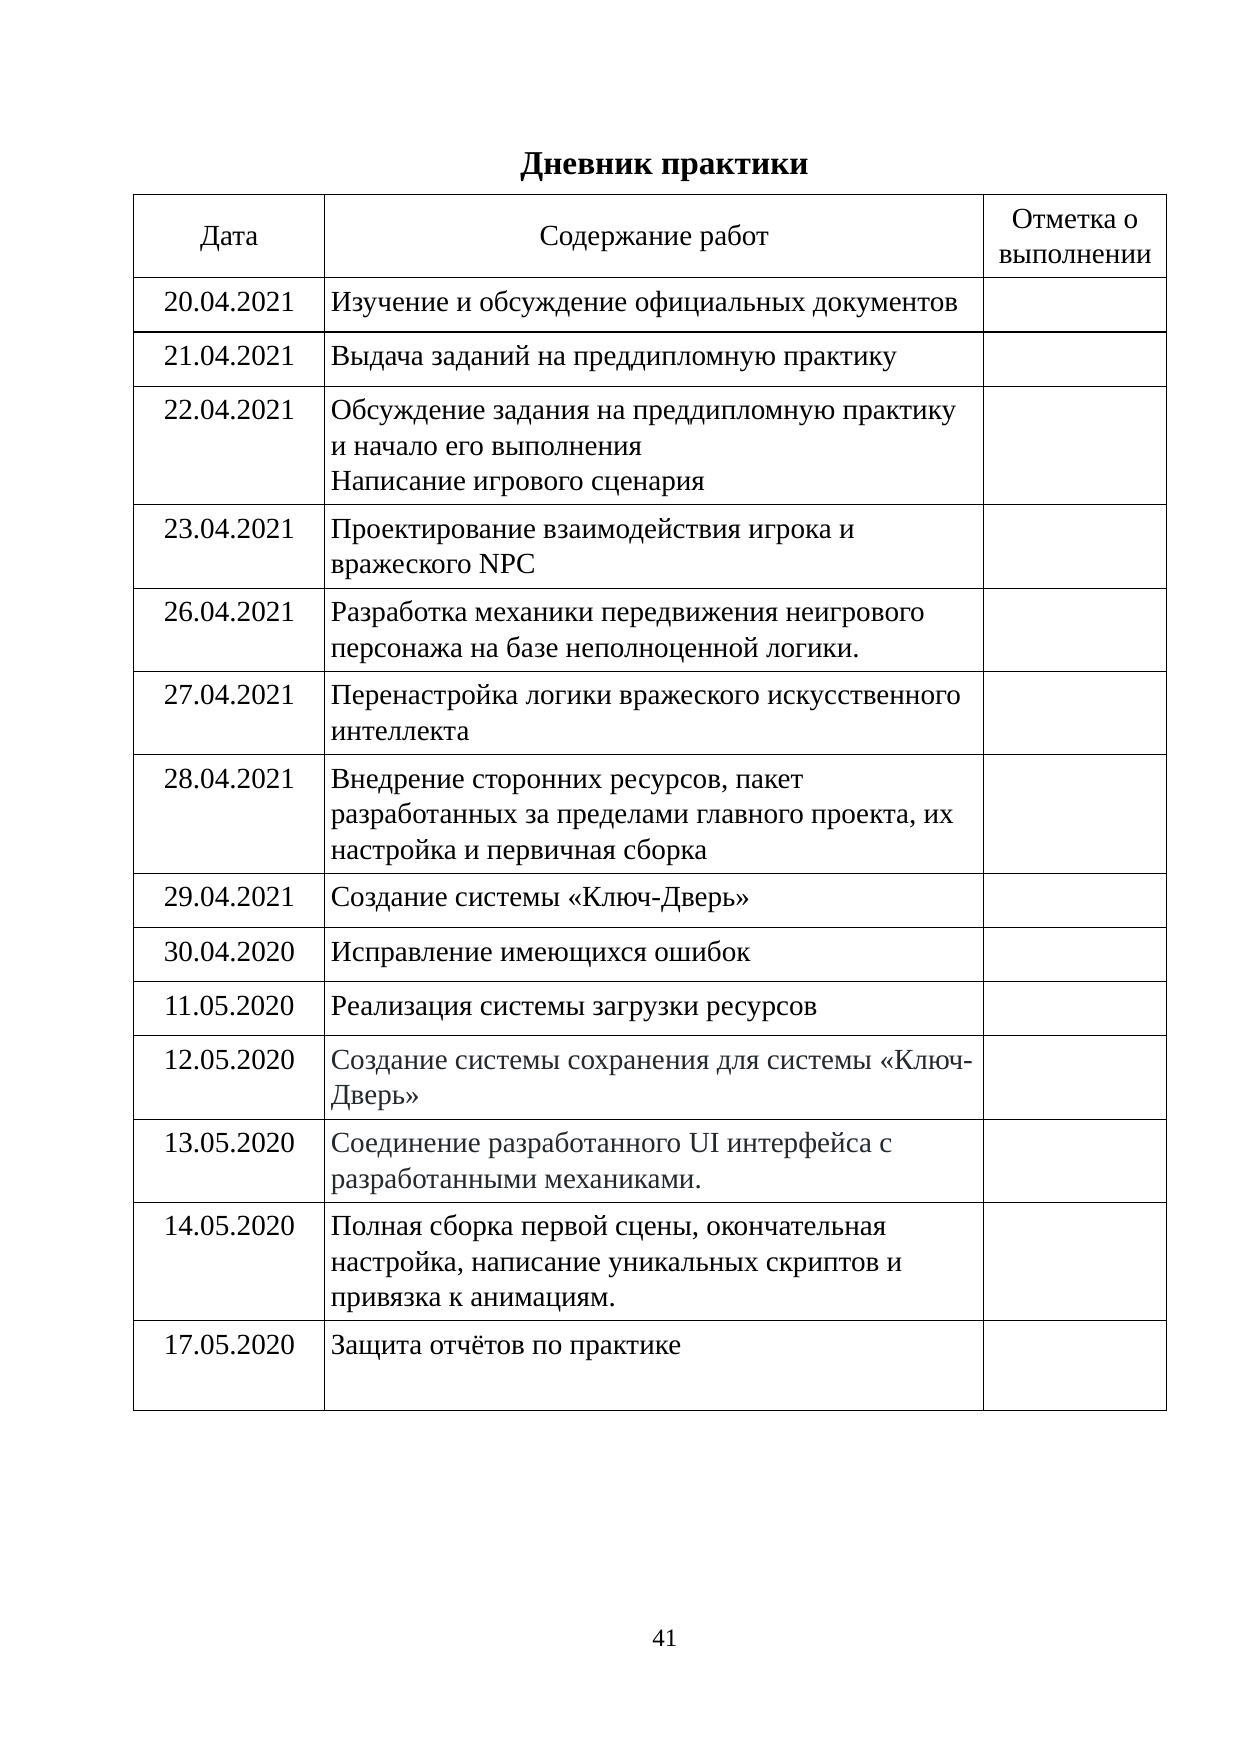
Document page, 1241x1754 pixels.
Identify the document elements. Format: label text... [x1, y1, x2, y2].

table_cell [984, 333, 1166, 386]
table_header Отметка о выполнении [984, 195, 1166, 277]
table_cell Проектирование взаимодействия игрока и вражеского NPC [325, 505, 983, 587]
table_cell [984, 928, 1166, 981]
table_cell [984, 982, 1166, 1035]
table_cell Полная сборка первой сцены, окончательная настройка, написание уникальных скриптов и привязка к анимациям. [325, 1203, 983, 1320]
table_cell 28.04.2021 [134, 755, 324, 873]
table_cell [984, 505, 1166, 587]
table_cell Реализация системы загрузки ресурсов [325, 982, 983, 1035]
table_cell 20.04.2021 [134, 278, 324, 331]
table_cell Выдача заданий на преддипломную практику [325, 333, 983, 386]
table_cell Создание системы «Ключ-Дверь» [325, 874, 983, 927]
table_cell Разработка механики передвижения неигрового персонажа на базе неполноценной логики. [325, 589, 983, 671]
table_cell Исправление имеющихся ошибок [325, 928, 983, 981]
table_cell [984, 874, 1166, 927]
table_cell [984, 1120, 1166, 1202]
table_cell 23.04.2021 [134, 505, 324, 587]
table_cell [984, 278, 1166, 331]
table_cell 30.04.2020 [134, 928, 324, 981]
table_cell [984, 387, 1166, 504]
subtitle Дневник практики [177, 143, 1152, 181]
table_cell 11.05.2020 [134, 982, 324, 1035]
table_cell [984, 755, 1166, 873]
table_cell [984, 589, 1166, 671]
table_cell [984, 1203, 1166, 1320]
table_cell [984, 1321, 1166, 1410]
table_cell Обсуждение задания на преддипломную практику и начало его выполнения Написание игрового сценария [325, 387, 983, 504]
table_cell [984, 672, 1166, 754]
table_cell Соединение разработанного UI интерфейса с разработанными механиками. [325, 1120, 983, 1202]
table_cell Защита отчётов по практике [325, 1321, 983, 1410]
table_cell 27.04.2021 [134, 672, 324, 754]
table_cell Создание системы сохранения для системы «Ключ-Дверь» [325, 1036, 983, 1118]
table_cell [984, 1036, 1166, 1118]
table_cell 12.05.2020 [134, 1036, 324, 1118]
table_cell 13.05.2020 [134, 1120, 324, 1202]
table_header Содержание работ [325, 195, 983, 277]
table_cell Изучение и обсуждение официальных документов [325, 278, 983, 331]
table_cell 22.04.2021 [134, 387, 324, 504]
table_cell Внедрение сторонних ресурсов, пакет разработанных за пределами главного проекта, их настройка и первичная сборка [325, 755, 983, 873]
table_cell 17.05.2020 [134, 1321, 324, 1410]
table_cell 14.05.2020 [134, 1203, 324, 1320]
table_cell 21.04.2021 [134, 333, 324, 386]
table_header Дата [134, 195, 324, 277]
table_cell 26.04.2021 [134, 589, 324, 671]
table_cell 29.04.2021 [134, 874, 324, 927]
table_cell Перенастройка логики вражеского искусственного интеллекта [325, 672, 983, 754]
